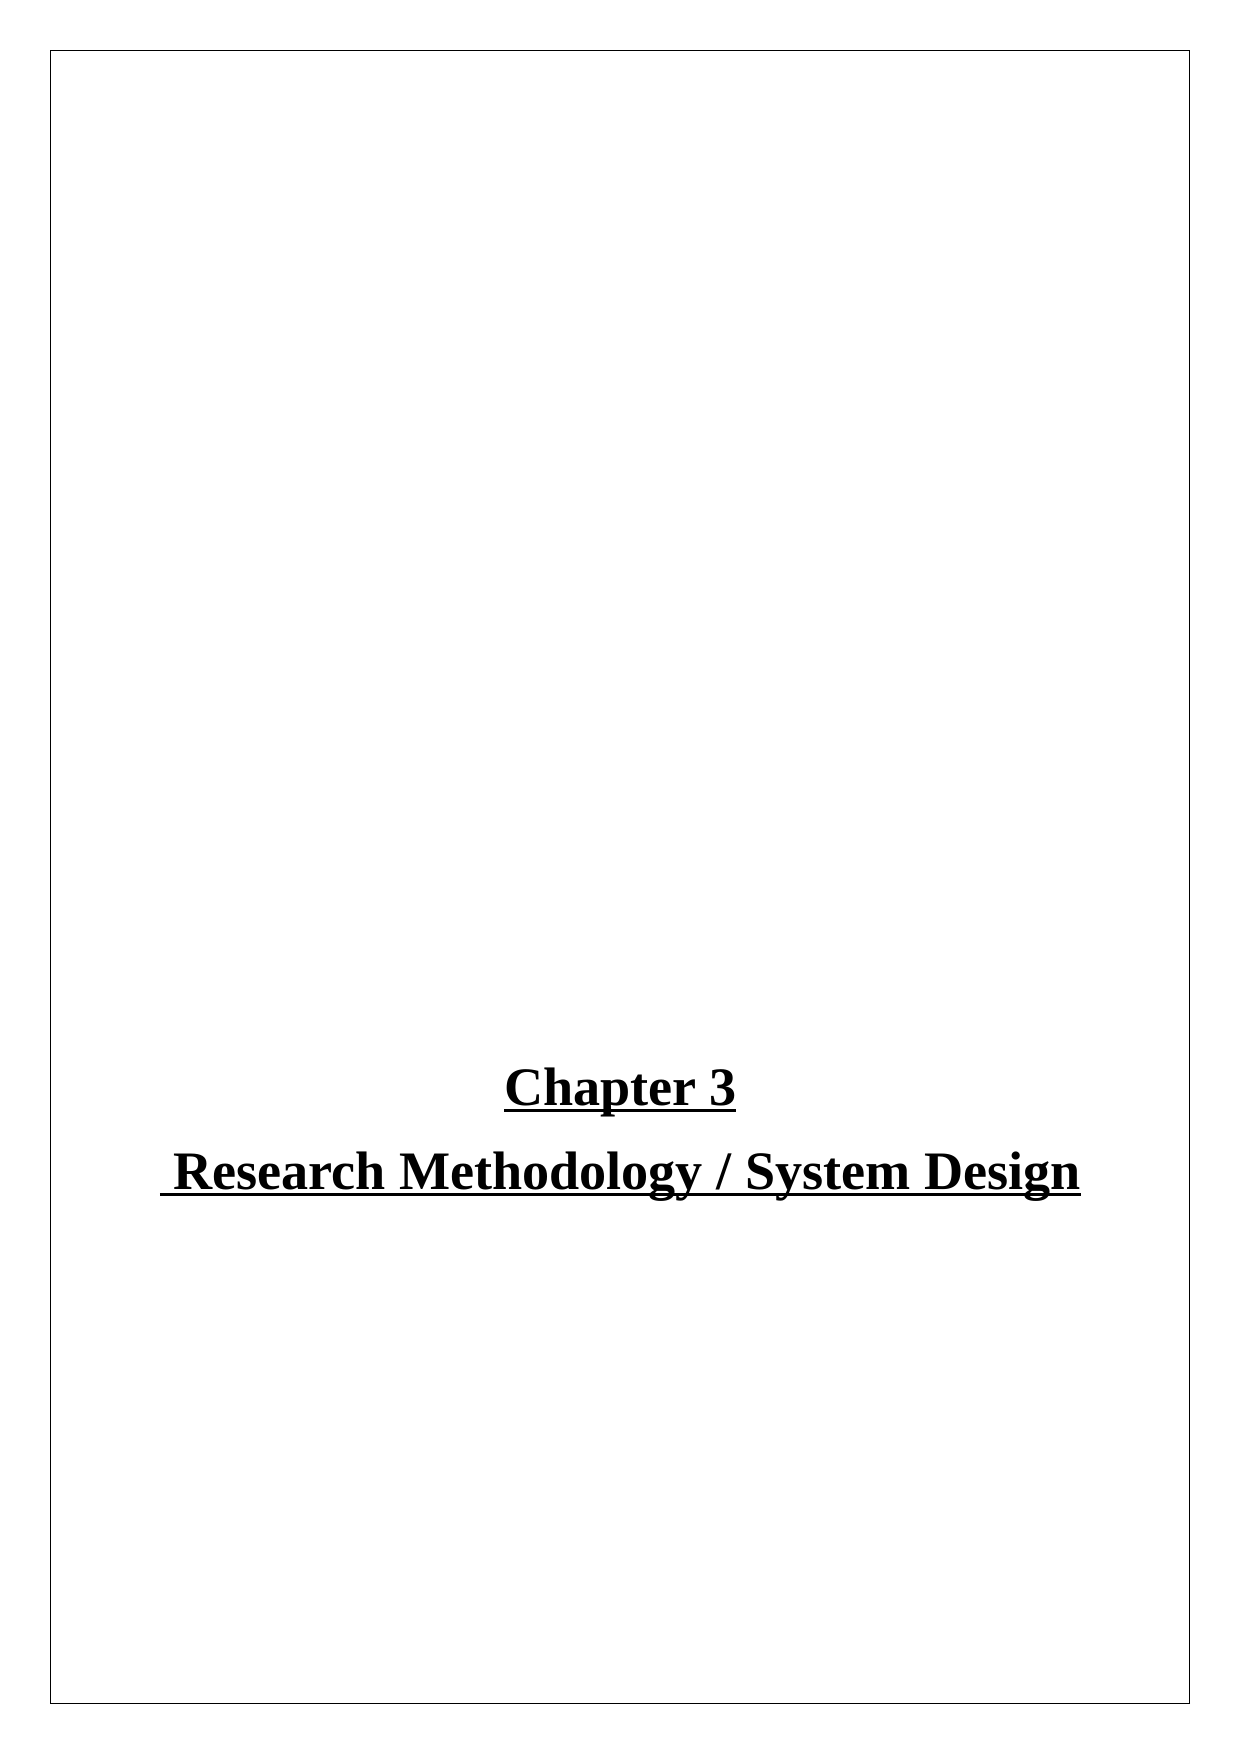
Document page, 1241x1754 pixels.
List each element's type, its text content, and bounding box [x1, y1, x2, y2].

text Chapter 3 [150, 1055, 1090, 1118]
text Research Methodology / System Design [150, 1139, 1090, 1201]
